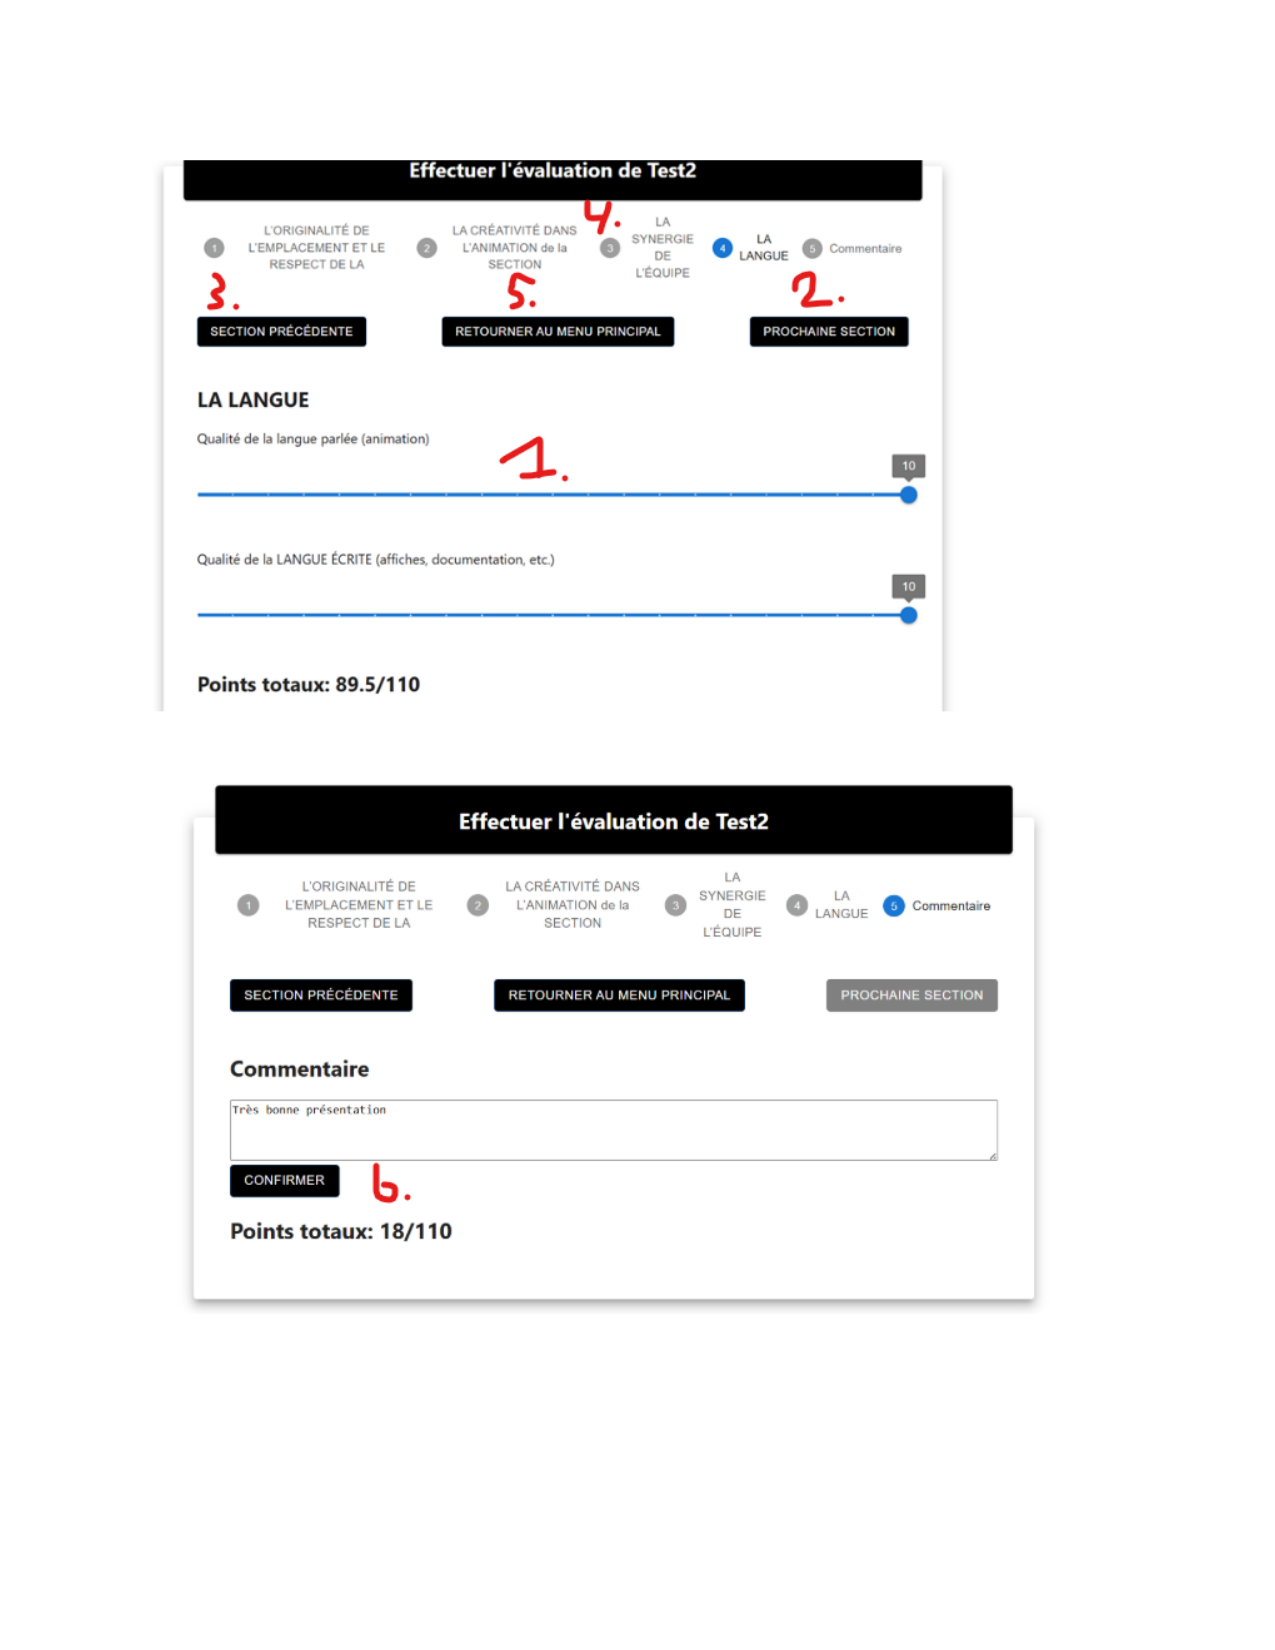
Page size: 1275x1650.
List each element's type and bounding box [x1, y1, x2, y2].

picture [150, 755, 1083, 1314]
picture [150, 150, 979, 734]
